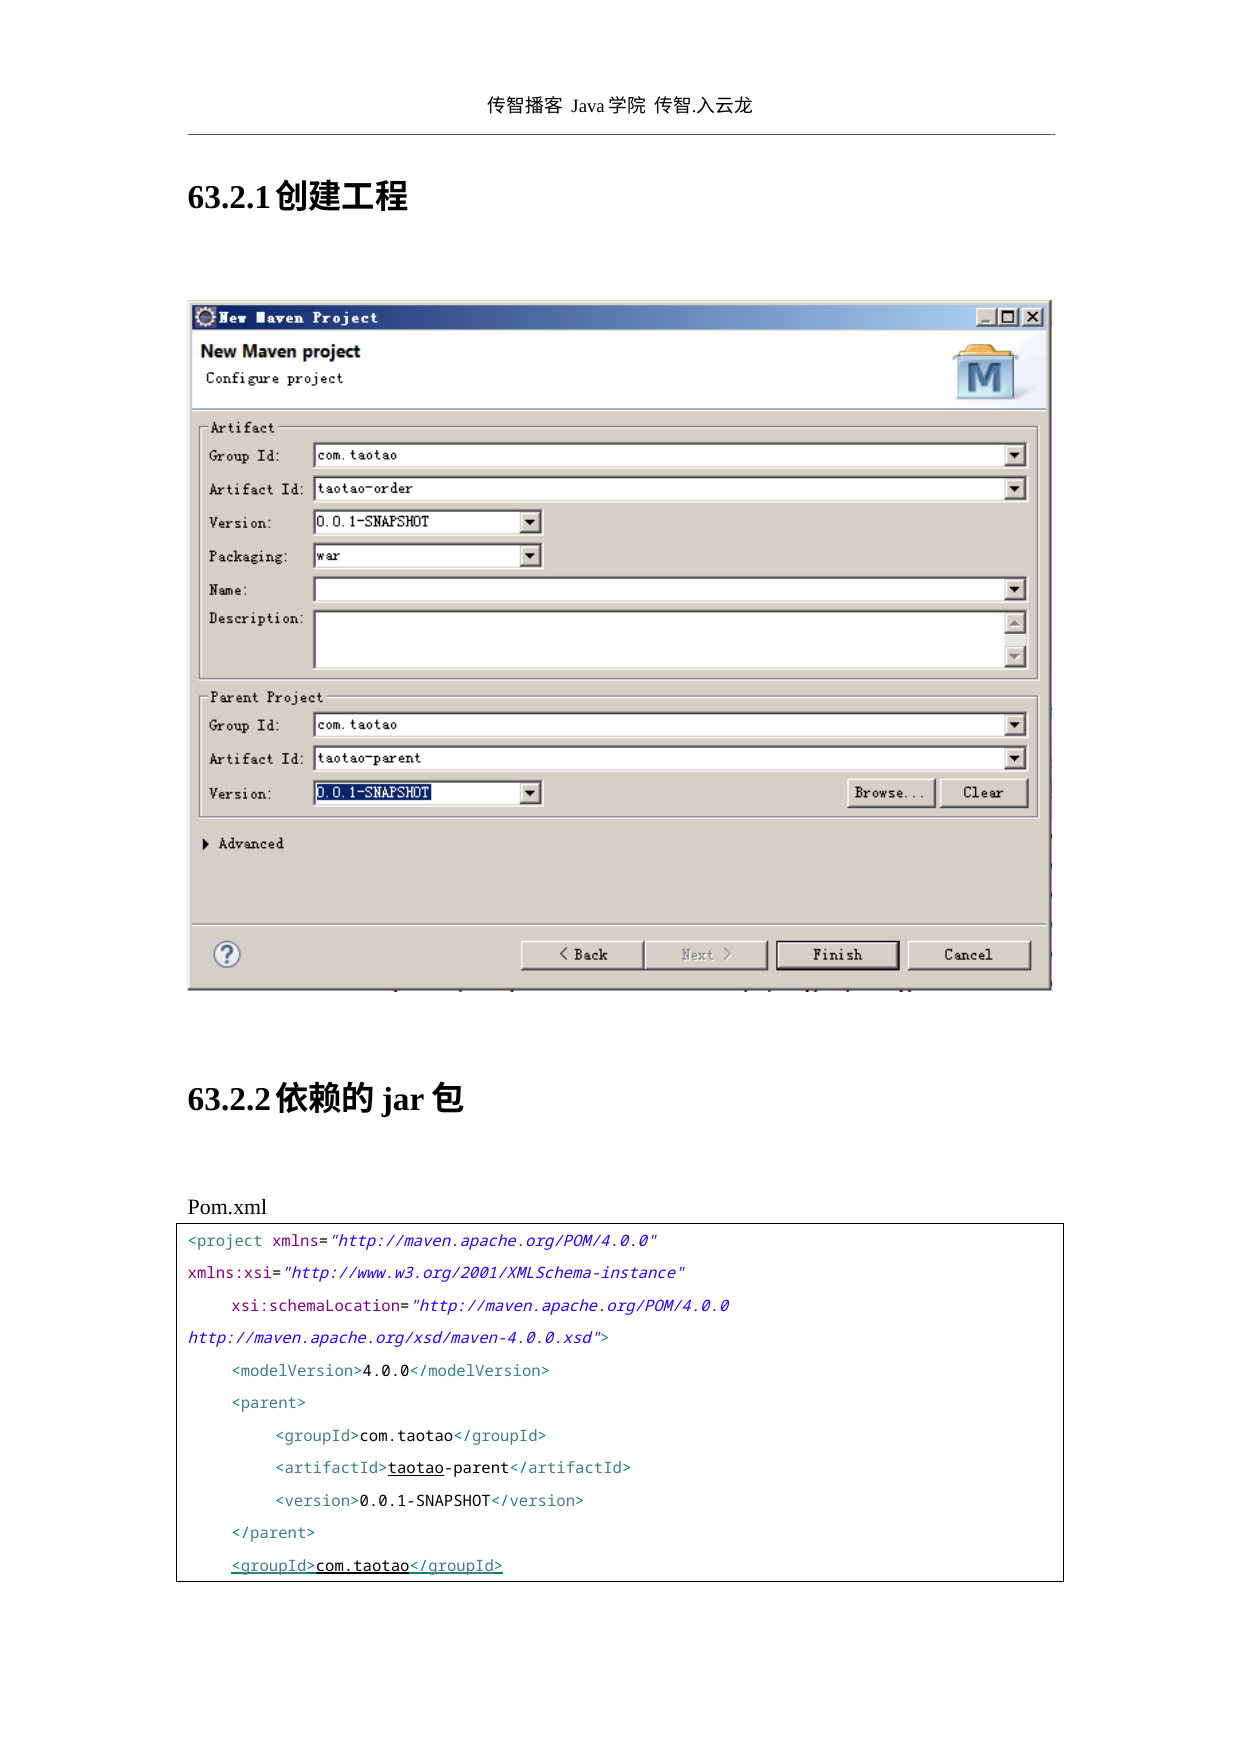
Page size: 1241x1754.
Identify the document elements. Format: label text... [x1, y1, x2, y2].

text Pom.xml [187, 1190, 1053, 1223]
picture [187, 300, 1053, 992]
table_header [177, 1224, 1063, 1581]
subtitle 创建工程 [187, 162, 1053, 227]
subtitle 依赖的jar包 [187, 1063, 1053, 1128]
